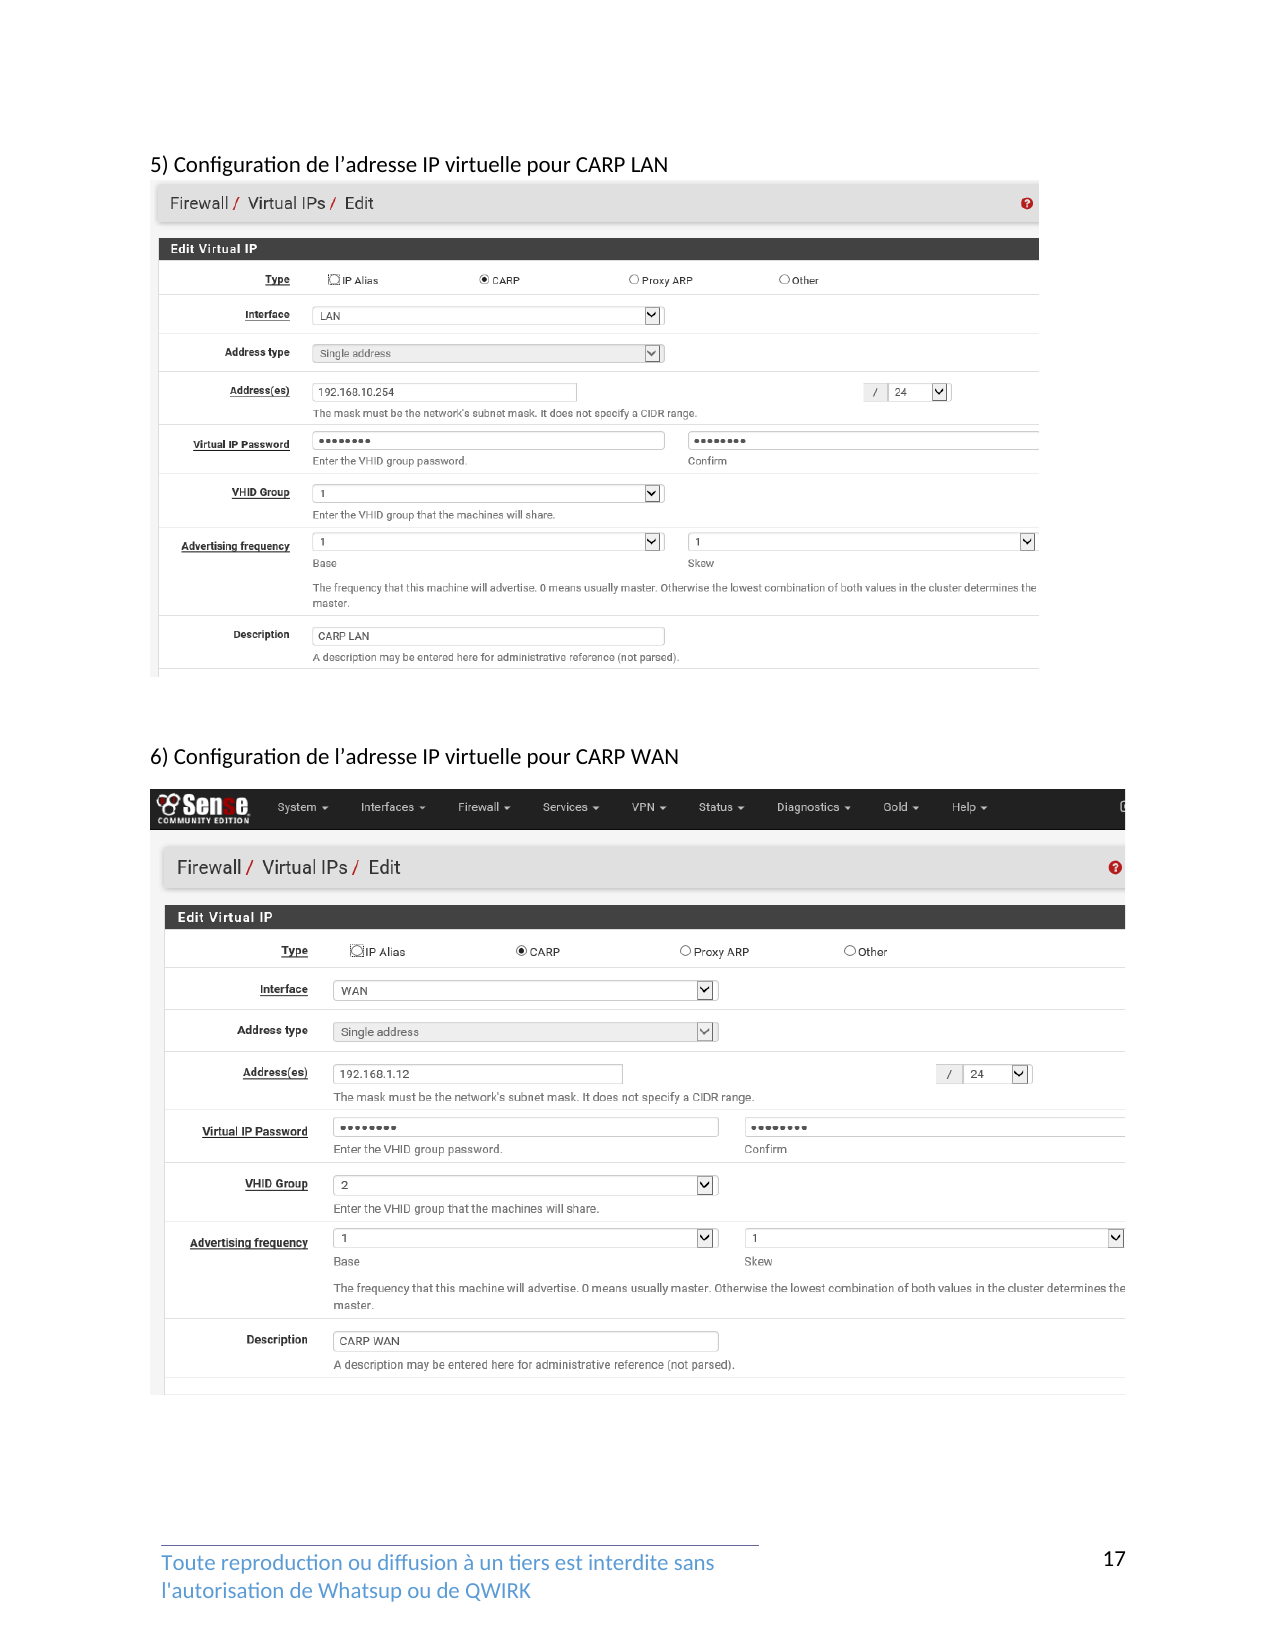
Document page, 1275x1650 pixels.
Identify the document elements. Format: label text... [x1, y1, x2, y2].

text 6) Configuration de l’adresse IP virtuelle pour CARP WAN [150, 742, 1125, 770]
picture [150, 789, 1125, 1395]
picture [150, 180, 1039, 677]
